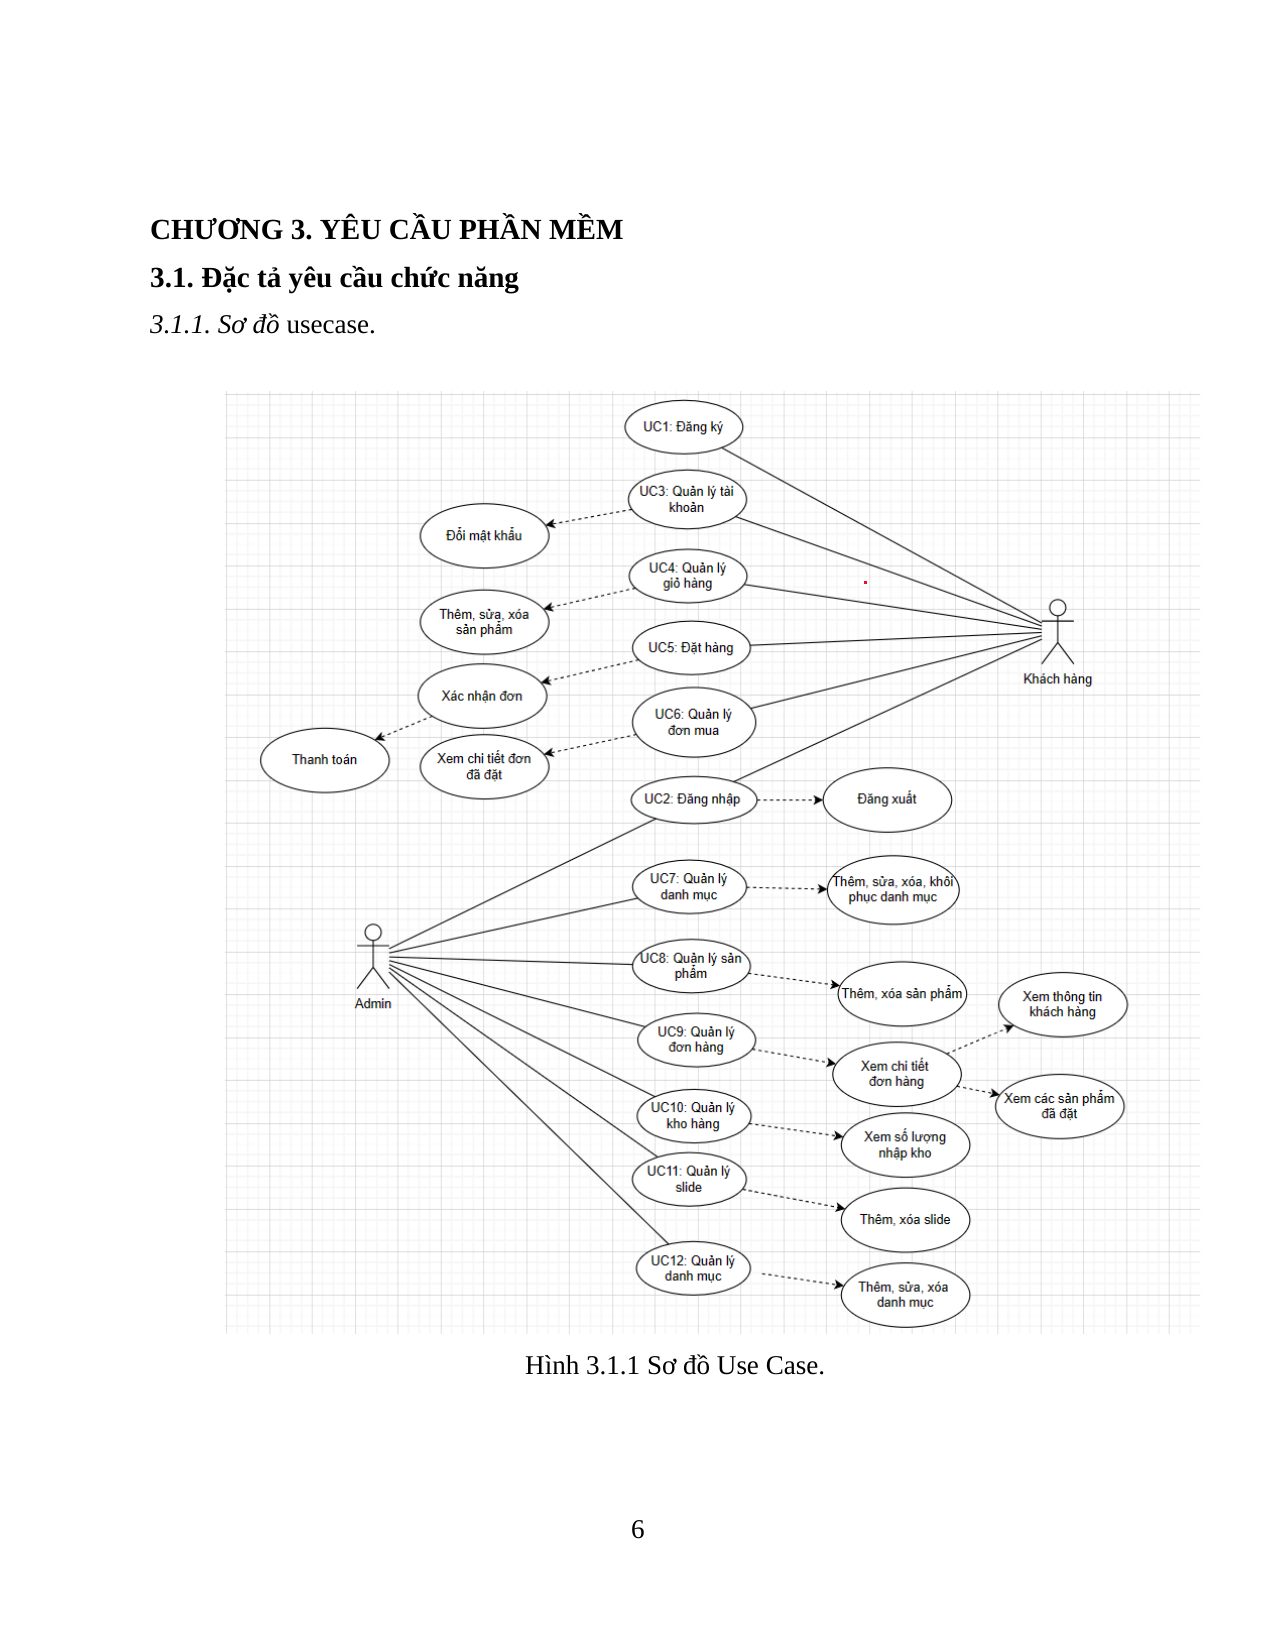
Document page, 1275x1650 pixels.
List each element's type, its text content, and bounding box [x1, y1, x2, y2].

text CHƯƠNG 3. YÊU CẦU PHẦN MỀM [150, 212, 1125, 246]
subtitle 3.1.1. Sơ đồ usecase. [150, 308, 1125, 339]
picture [225, 391, 1200, 1334]
text 3.1. Đặc tả yêu cầu chức năng [150, 260, 1125, 293]
text Hình 3.1.1 Sơ đồ Use Case. [150, 1349, 1125, 1380]
